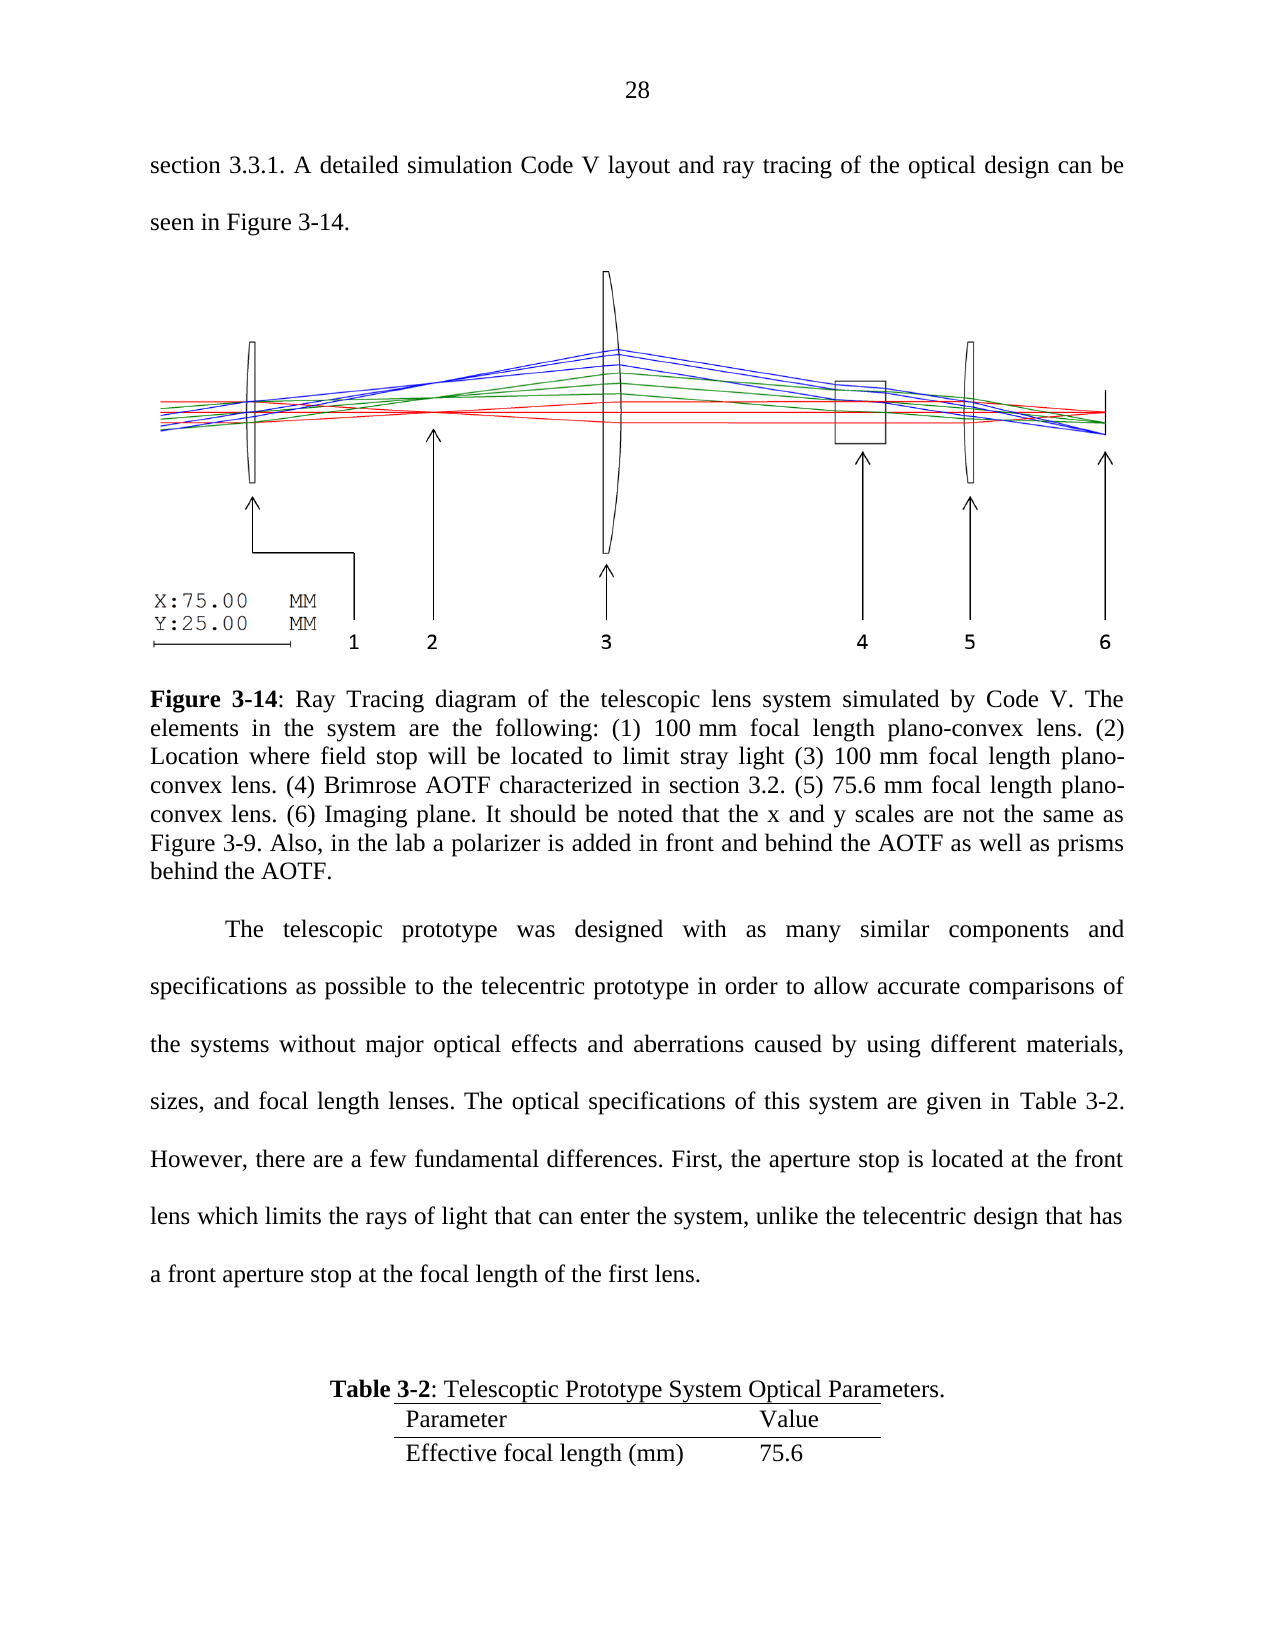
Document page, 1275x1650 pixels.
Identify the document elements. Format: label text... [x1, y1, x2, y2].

text The telescopic prototype was designed with as many similar components and specifications as possible to the telecentric prototype in order to allow accurate comparisons of the systems without major optical effects and aberrations caused by using different materials, sizes, and focal length lenses. The optical specifications of this system are given in Table 3-2. However, there are a few fundamental differences. First, the aperture stop is located at the front lens which limits the rays of light that can enter the system, unlike the telecentric design that has a front aperture stop at the focal length of the first lens. [150, 914, 1125, 1288]
text Table 3-2: Telescoptic Prototype System Optical Parameters. [150, 1374, 1125, 1403]
table_header Parameter [394, 1404, 748, 1437]
table_cell Effective focal length (mm) [394, 1438, 748, 1471]
table_header Value [748, 1404, 881, 1437]
text Figure 3-14: Ray Tracing diagram of the telescopic lens system simulated by Code V. The elements in the system are the following: (1) 100 mm focal length plano-convex lens. (2) Location where field stop will be located to limit stray light (3) 100 mm focal length plano-convex lens. (4) Brimrose AOTF characterized in section 3.2. (5) 75.6 mm focal length plano-convex lens. (6) Imaging plane. It should be noted that the x and y scales are not the same as Figure 3-9. Also, in the lab a polarizer is added in front and behind the AOTF as well as prisms behind the AOTF. [150, 684, 1125, 885]
table_cell 75.6 [748, 1438, 881, 1471]
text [150, 150, 1125, 236]
